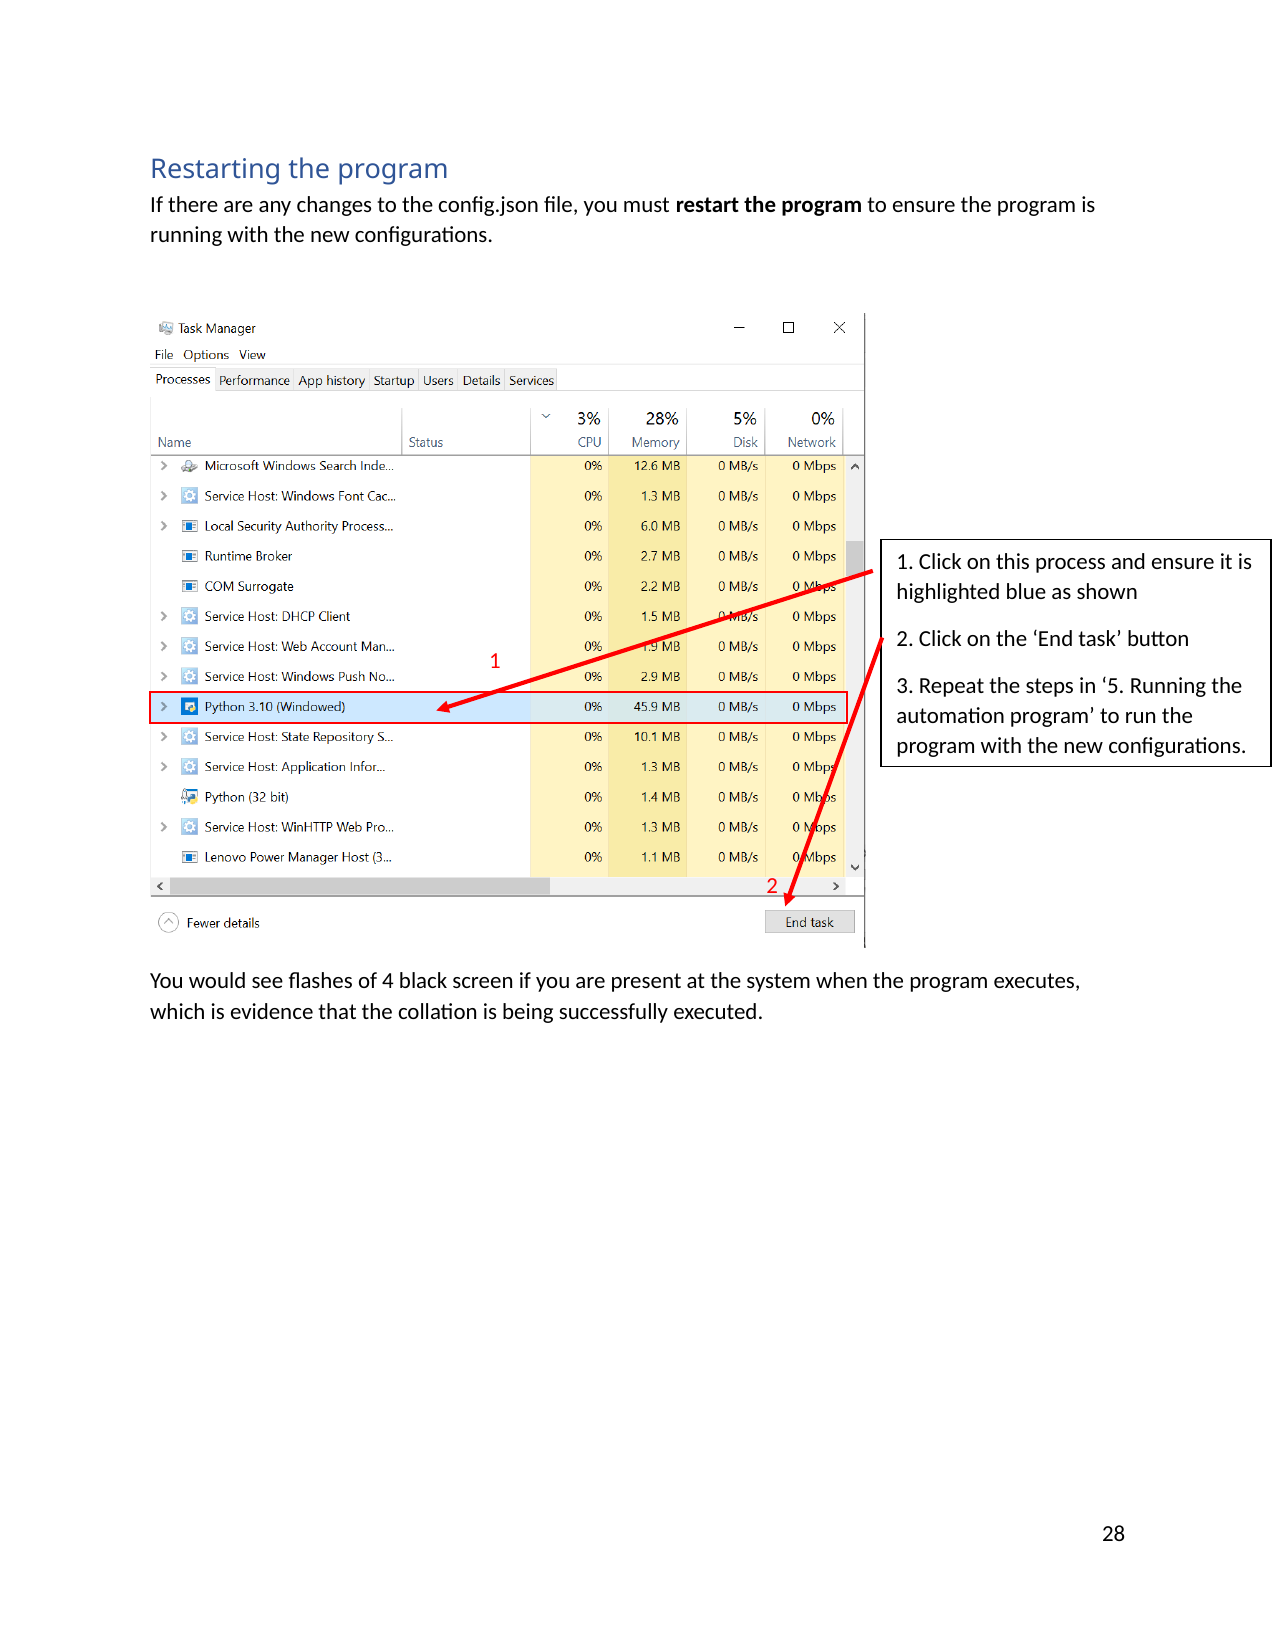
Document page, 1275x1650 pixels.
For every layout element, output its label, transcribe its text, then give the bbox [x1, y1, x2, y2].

text You would see flashes of 4 black screen if you are present at the system when the program executes, which is evidence that the collation is being successfully executed. [150, 967, 1125, 1025]
picture [150, 692, 866, 948]
picture [151, 693, 846, 722]
picture [150, 313, 866, 691]
text If there are any changes to the config.json file, you must restart the program to ensure the program is running with the new configurations. [150, 190, 1125, 248]
picture [508, 576, 866, 723]
subtitle Restarting the program [150, 150, 1125, 187]
